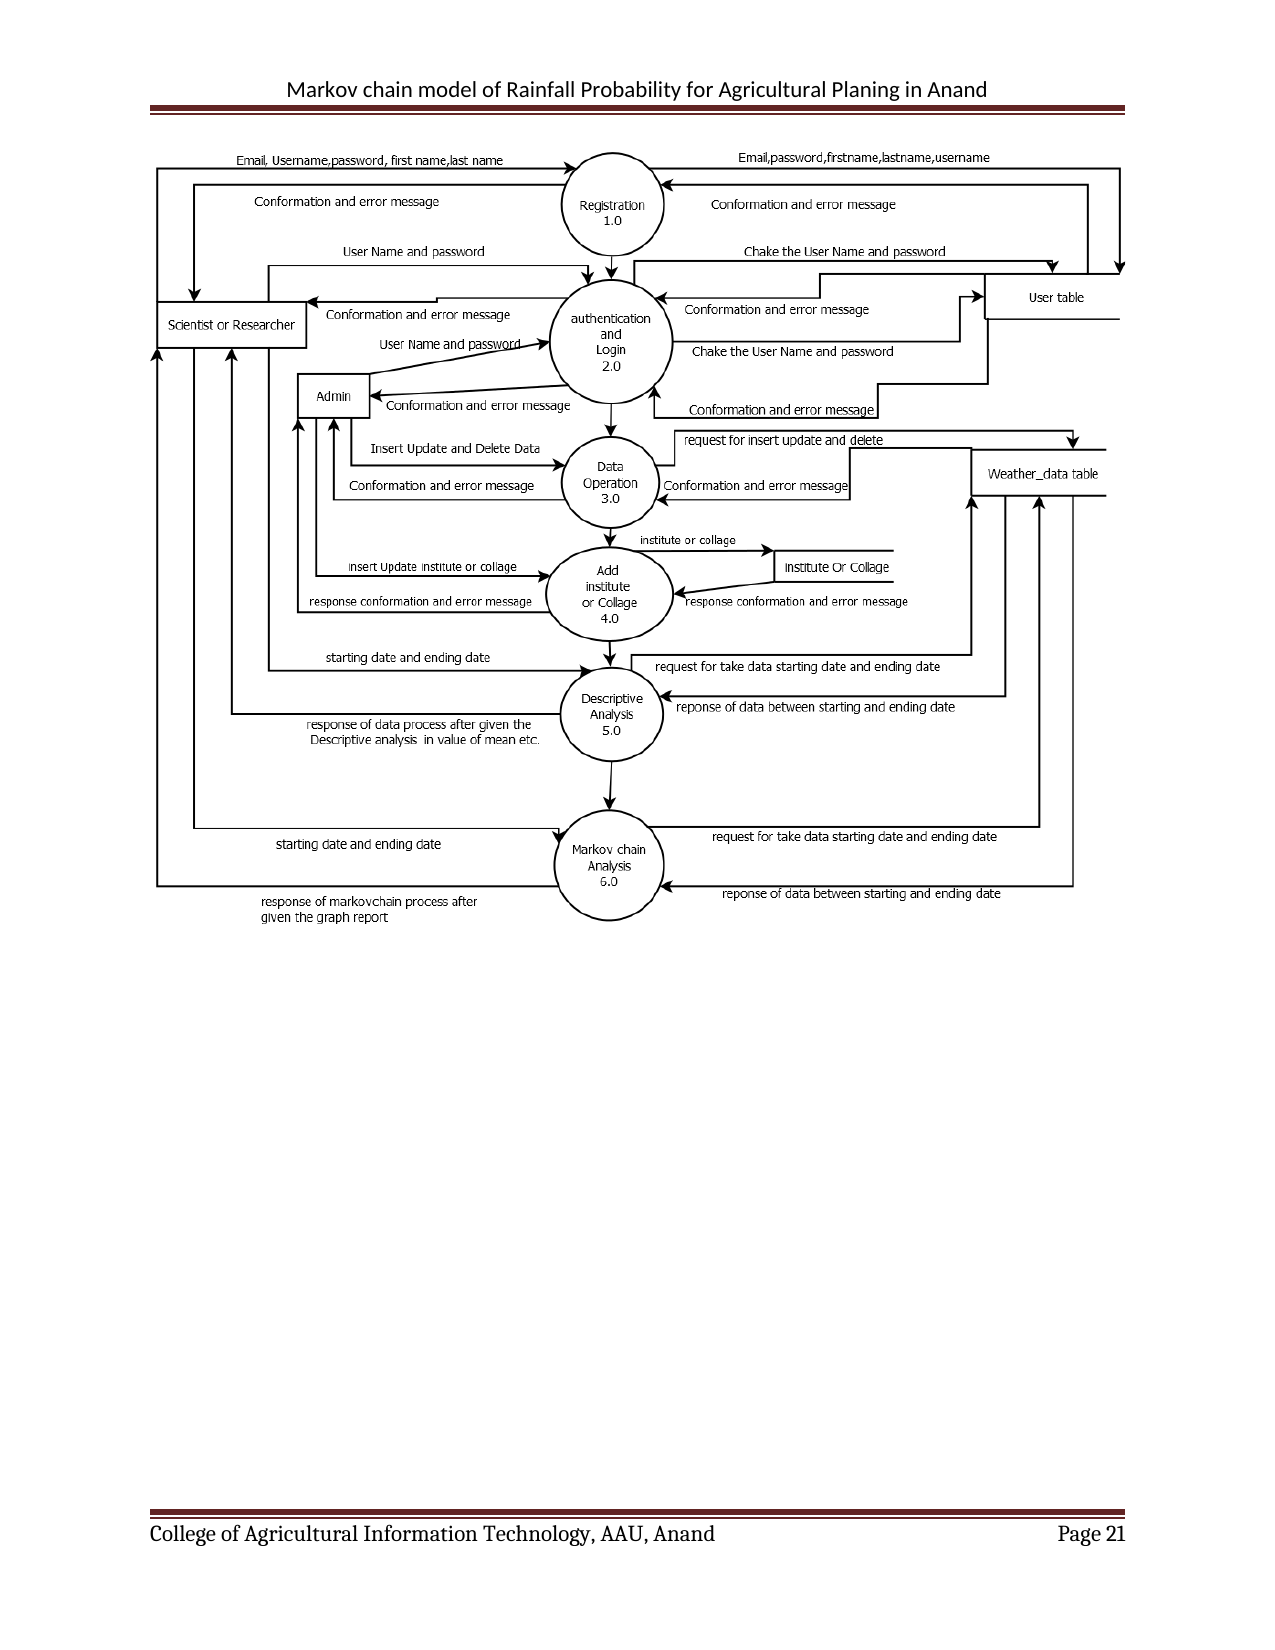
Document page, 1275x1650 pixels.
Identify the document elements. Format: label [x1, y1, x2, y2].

picture [150, 150, 1125, 924]
